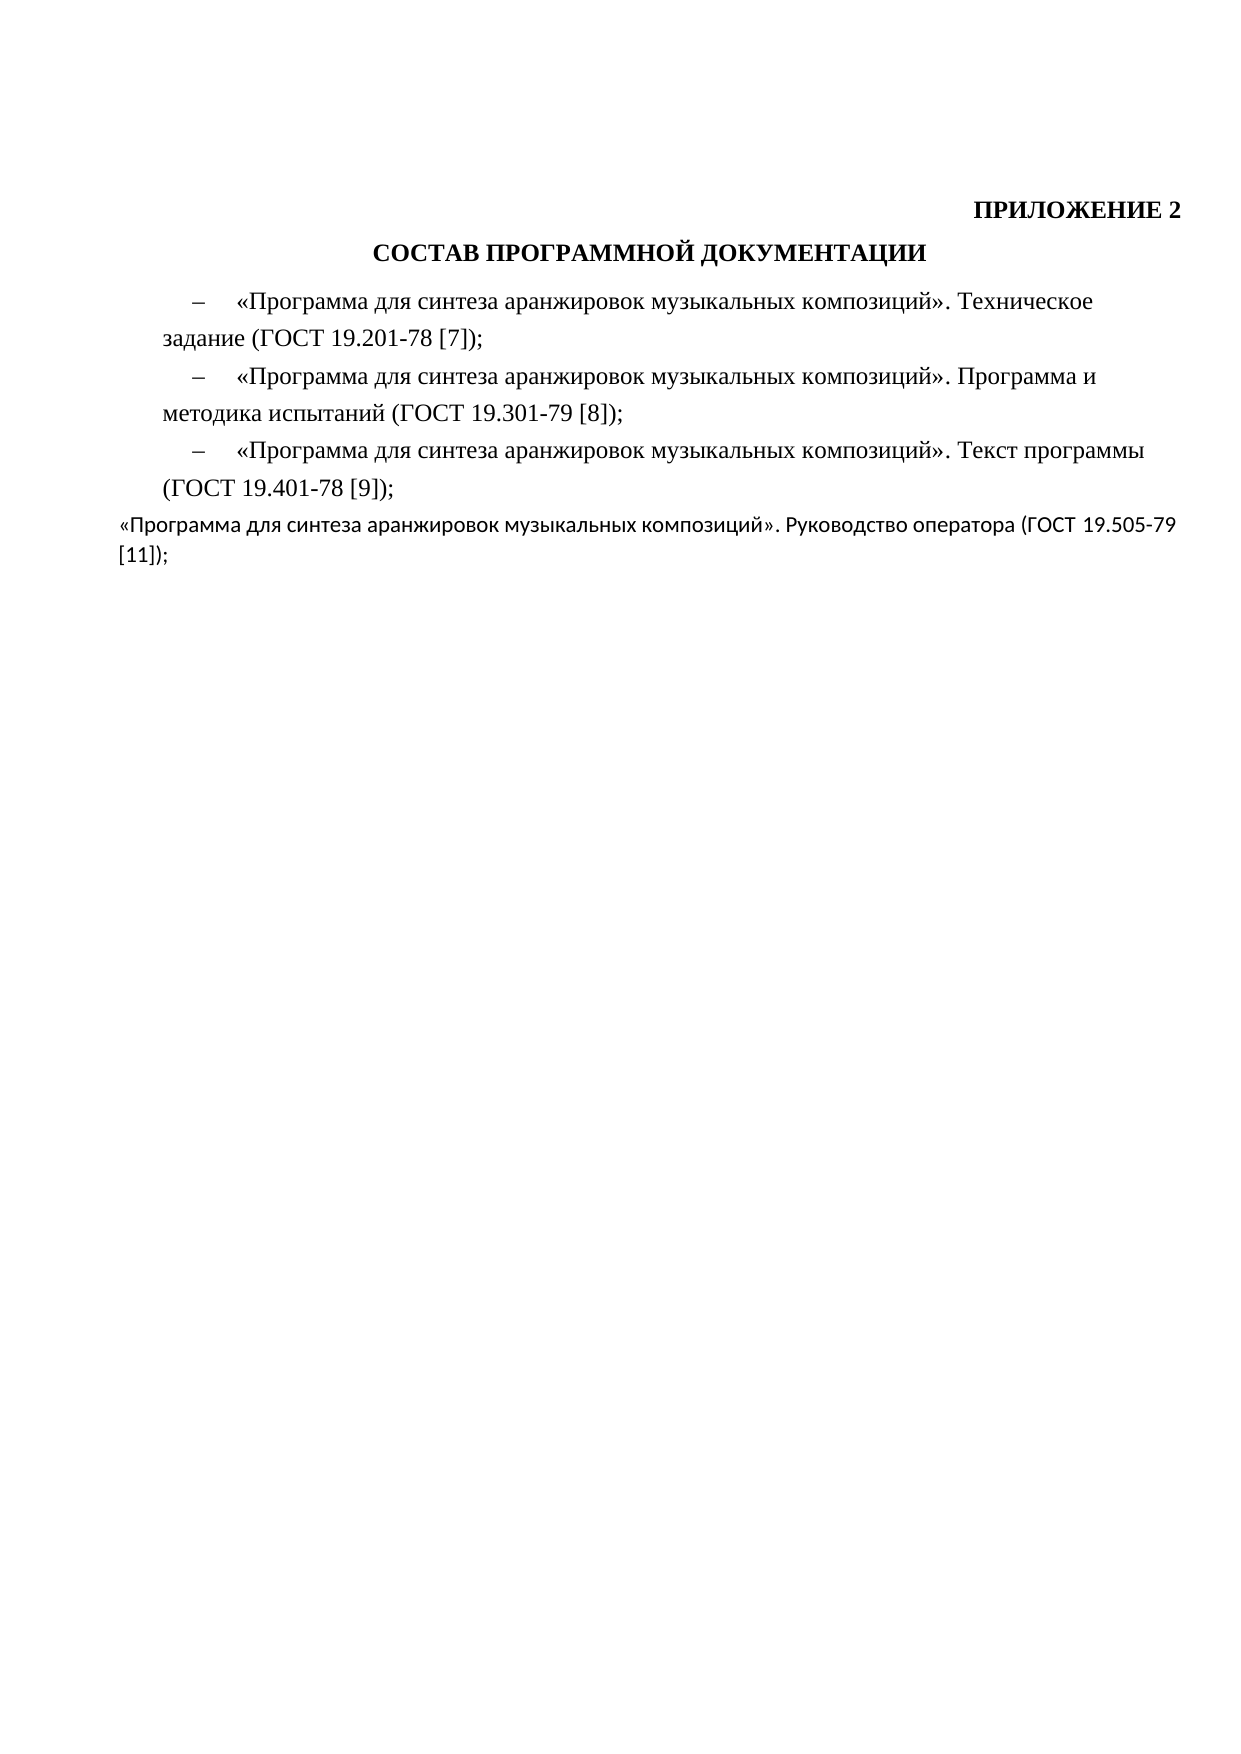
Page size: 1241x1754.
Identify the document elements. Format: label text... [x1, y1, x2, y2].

list «Программа для синтеза аранжировок музыкальных композиций». Программа и методика испытаний (ГОСТ 19.301-79 [8]); [162, 361, 1181, 427]
text СОСТАВ ПРОГРАММНОЙ ДОКУМЕНТАЦИИ [118, 238, 1181, 267]
subtitle ПРИЛОЖЕНИЕ 2 [118, 195, 1181, 224]
list «Программа для синтеза аранжировок музыкальных композиций». Текст программы (ГОСТ 19.401-78 [9]); [162, 435, 1181, 501]
text «Программа для синтеза аранжировок музыкальных композиций». Руководство оператора (ГОСТ 19.505-79 [11]); [118, 510, 1181, 568]
list «Программа для синтеза аранжировок музыкальных композиций». Техническое задание (ГОСТ 19.201-78 [7]); [162, 286, 1181, 352]
